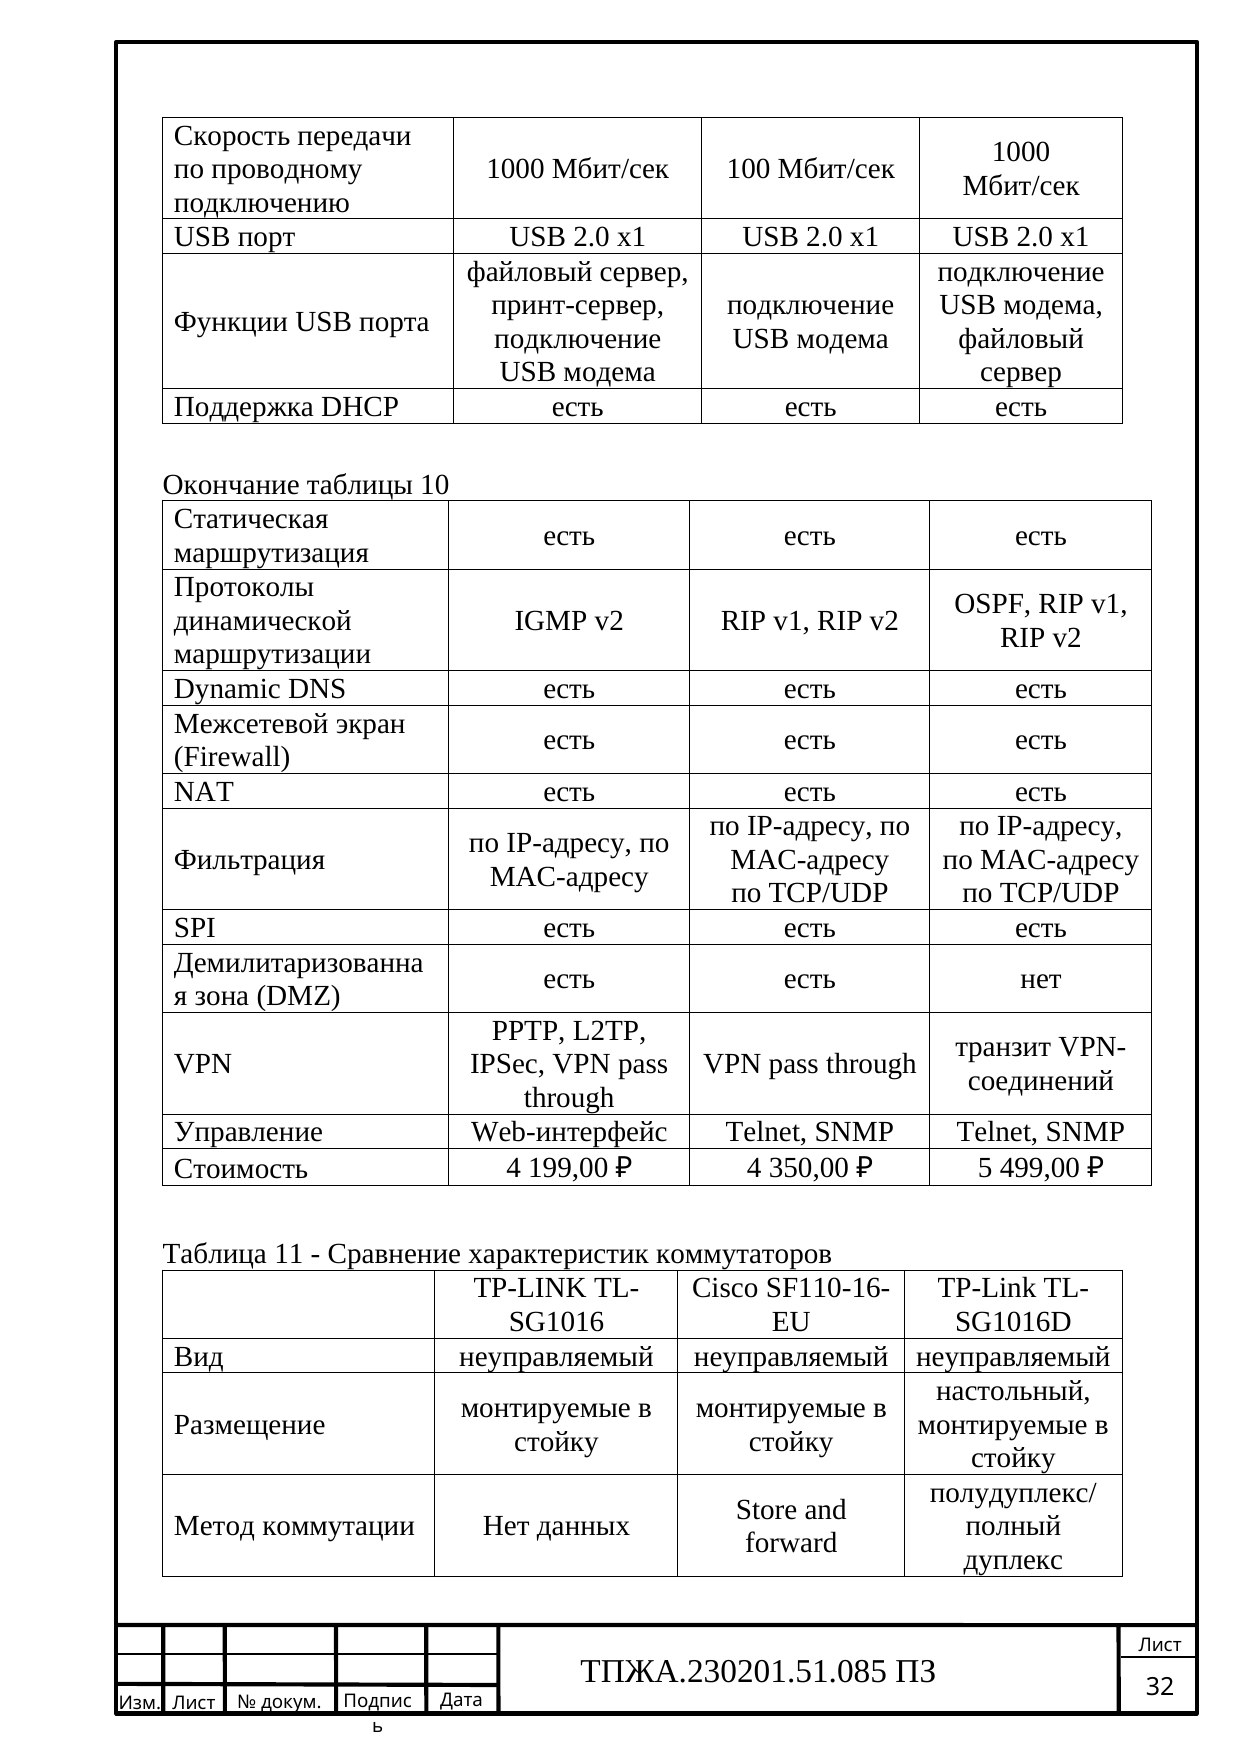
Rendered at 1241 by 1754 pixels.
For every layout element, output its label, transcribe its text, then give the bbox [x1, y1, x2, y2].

table_header есть [449, 501, 689, 568]
table_cell Управление [163, 1115, 448, 1148]
table_cell PPTP, L2TP, IPSec, VPN pass through [449, 1013, 689, 1113]
table_header есть [690, 501, 929, 568]
table_cell по IP-адресу, по MAC-адресу по TCP/UDP [930, 809, 1151, 909]
table_cell Размещение [163, 1373, 434, 1474]
table_cell Telnet, SNMP [690, 1115, 929, 1148]
table_cell есть [920, 389, 1122, 423]
table_cell NAT [163, 774, 448, 807]
table_header есть [930, 501, 1151, 568]
table_cell нет [930, 945, 1151, 1012]
table_header TP-LINK TL-SG1016 [435, 1271, 677, 1338]
table_cell 4 199,00 ₽ [449, 1149, 689, 1185]
table_cell SPI [163, 910, 448, 944]
table_cell подключение USB модема, файловый сервер [920, 254, 1122, 388]
table_cell есть [449, 671, 689, 705]
table_cell Dynamic DNS [163, 671, 448, 705]
table_cell Store and forward [678, 1475, 904, 1576]
table_cell есть [930, 671, 1151, 705]
table_cell есть [690, 706, 929, 773]
table_cell Скорость передачи по проводному подключению [163, 118, 453, 218]
table_cell есть [449, 706, 689, 773]
table_cell Telnet, SNMP [930, 1115, 1151, 1148]
table_cell неуправляемый [678, 1339, 904, 1372]
table_cell 4 350,00 ₽ [690, 1149, 929, 1185]
table_cell есть [930, 774, 1151, 807]
table_cell полудуплекс/полный дуплекс [905, 1475, 1122, 1576]
table_cell есть [690, 671, 929, 705]
table_cell есть [690, 945, 929, 1012]
table_cell есть [449, 945, 689, 1012]
table_cell настольный, монтируемые в стойку [905, 1373, 1122, 1474]
table_cell есть [930, 706, 1151, 773]
table_cell по IP-адресу, по MAC-адресу [449, 809, 689, 909]
table_cell файловый сервер, принт-сервер, подключение USB модема [454, 254, 701, 388]
table_header TP-Link TL-SG1016D [905, 1271, 1122, 1338]
table_cell неуправляемый [435, 1339, 677, 1372]
table_cell есть [690, 774, 929, 807]
table_cell Фильтрация [163, 809, 448, 909]
table_cell есть [454, 389, 701, 423]
table_header [163, 1271, 434, 1338]
table_cell 100 Мбит/сек [702, 118, 919, 218]
table_header Статическая маршрутизация [163, 501, 448, 568]
table_cell OSPF, RIP v1, RIP v2 [930, 570, 1151, 670]
table_cell 1000 Мбит/сек [920, 118, 1122, 218]
table_cell есть [690, 910, 929, 944]
table_cell есть [449, 910, 689, 944]
table_cell USB 2.0 x1 [702, 219, 919, 253]
text Таблица 11 - Сравнение характеристик коммутаторов [162, 1236, 1152, 1269]
table_cell Web-интерфейс [449, 1115, 689, 1148]
table_cell Протоколы динамической маршрутизации [163, 570, 448, 670]
table_cell Демилитаризованная зона (DMZ) [163, 945, 448, 1012]
table_cell монтируемые в стойку [435, 1373, 677, 1474]
table_cell Межсетевой экран (Firewall) [163, 706, 448, 773]
table_cell IGMP v2 [449, 570, 689, 670]
table_cell Метод коммутации [163, 1475, 434, 1576]
table_cell 5 499,00 ₽ [930, 1149, 1151, 1185]
table_cell USB 2.0 x1 [920, 219, 1122, 253]
table_cell Функции USB порта [163, 254, 453, 388]
table_cell по IP-адресу, по MAC-адресу по TCP/UDP [690, 809, 929, 909]
table_cell 1000 Мбит/сек [454, 118, 701, 218]
table_cell Вид [163, 1339, 434, 1372]
table_cell есть [449, 774, 689, 807]
table_cell RIP v1, RIP v2 [690, 570, 929, 670]
table_cell Нет данных [435, 1475, 677, 1576]
table_cell USB 2.0 x1 [454, 219, 701, 253]
table_cell подключение USB модема [702, 254, 919, 388]
table_header Cisco SF110-16-EU [678, 1271, 904, 1338]
table_cell есть [702, 389, 919, 423]
table_cell USB порт [163, 219, 453, 253]
table_cell VPN pass through [690, 1013, 929, 1113]
table_cell монтируемые в стойку [678, 1373, 904, 1474]
table_cell есть [930, 910, 1151, 944]
table_cell транзит VPN-соединений [930, 1013, 1151, 1113]
table_cell Поддержка DHCP [163, 389, 453, 423]
table_cell неуправляемый [905, 1339, 1122, 1372]
text Окончание таблицы 10 [162, 467, 1152, 500]
table_cell VPN [163, 1013, 448, 1113]
table_cell Стоимость [163, 1149, 448, 1185]
